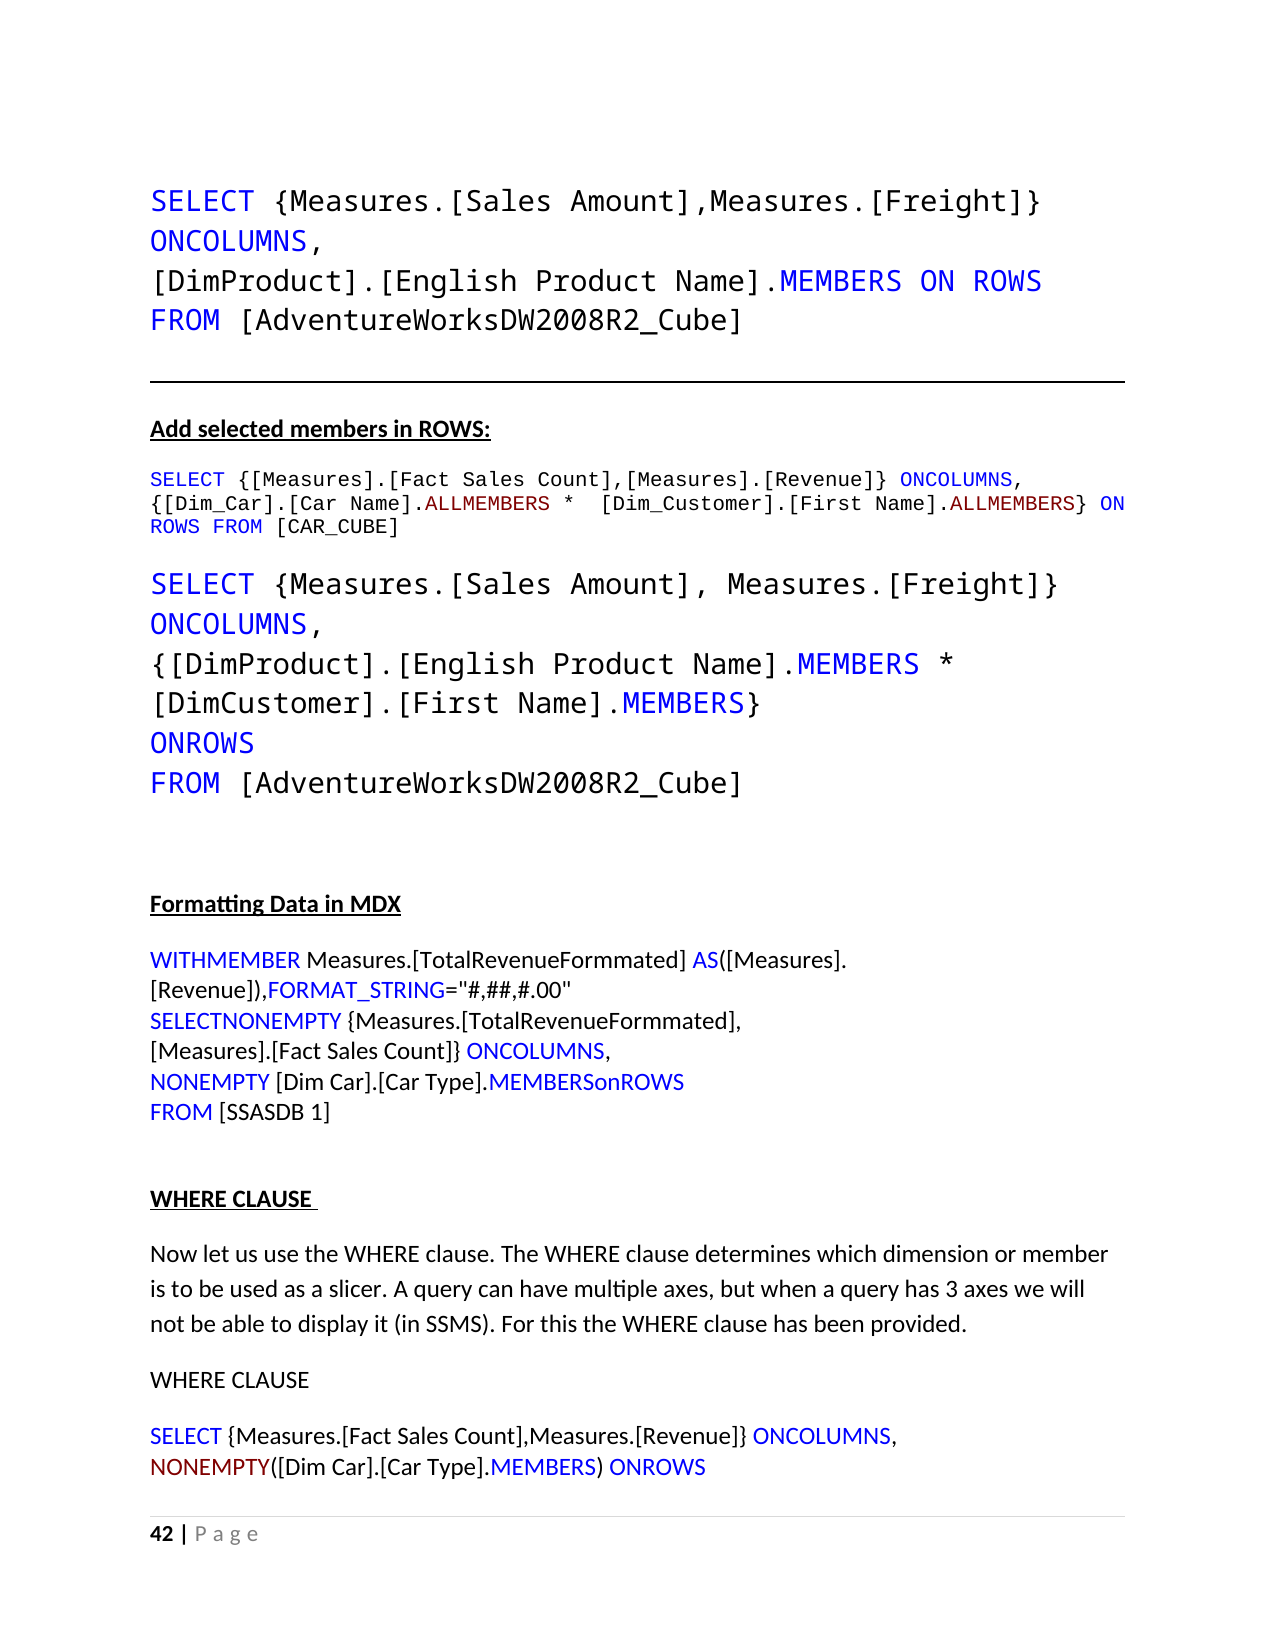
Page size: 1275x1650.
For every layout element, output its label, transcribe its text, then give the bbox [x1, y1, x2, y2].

text Formatting Data in MDX [150, 888, 1125, 918]
text WHERE CLAUSE [150, 1183, 1125, 1213]
text Now let us use the WHERE clause. The WHERE clause determines which dimension or member is to be used as a slicer. A query can have multiple axes, but when a query has 3 axes we will not be able to display it (in SSMS). For this the WHERE clause has been provided. [150, 1239, 1125, 1339]
text FROM [AdventureWorksDW2008R2_Cube] [150, 299, 1125, 339]
text SELECT {[Measures].[Fact Sales Count],[Measures].[Revenue]} ONCOLUMNS,{[Dim_Car].[Car Name].ALLMEMBERS * [Dim_Customer].[First Name].ALLMEMBERS} ON ROWS FROM [CAR_CUBE] [150, 469, 1125, 540]
text SELECT {Measures.[Sales Amount],Measures.[Freight]} ONCOLUMNS, [150, 181, 1125, 260]
text [DimProduct].[English Product Name].MEMBERS ON ROWS [150, 260, 1125, 299]
text WITHMEMBER Measures.[TotalRevenueFormmated] AS([Measures].[Revenue]),FORMAT_STRING="#,##,#.00" [150, 944, 1125, 1005]
text NONEMPTY [Dim Car].[Car Type].MEMBERSonROWS [150, 1066, 1125, 1096]
text [Measures].[Fact Sales Count]} ONCOLUMNS, [150, 1035, 1125, 1066]
text SELECT {Measures.[Fact Sales Count],Measures.[Revenue]} ONCOLUMNS, [150, 1420, 1125, 1451]
text SELECT {Measures.[Sales Amount], Measures.[Freight]} ONCOLUMNS, [150, 563, 1125, 643]
text {[DimProduct].[English Product Name].MEMBERS * [DimCustomer].[First Name].MEMBERS} [150, 643, 1125, 722]
text FROM [SSASDB 1] [150, 1096, 1125, 1127]
text FROM [AdventureWorksDW2008R2_Cube] [150, 762, 1125, 802]
text NONEMPTY([Dim Car].[Car Type].MEMBERS) ONROWS [150, 1451, 1125, 1481]
text WHERE CLAUSE [150, 1364, 1125, 1395]
text SELECTNONEMPTY {Measures.[TotalRevenueFormmated], [150, 1005, 1125, 1035]
text Add selected members in ROWS: [150, 413, 1125, 444]
text ONROWS [150, 722, 1125, 762]
